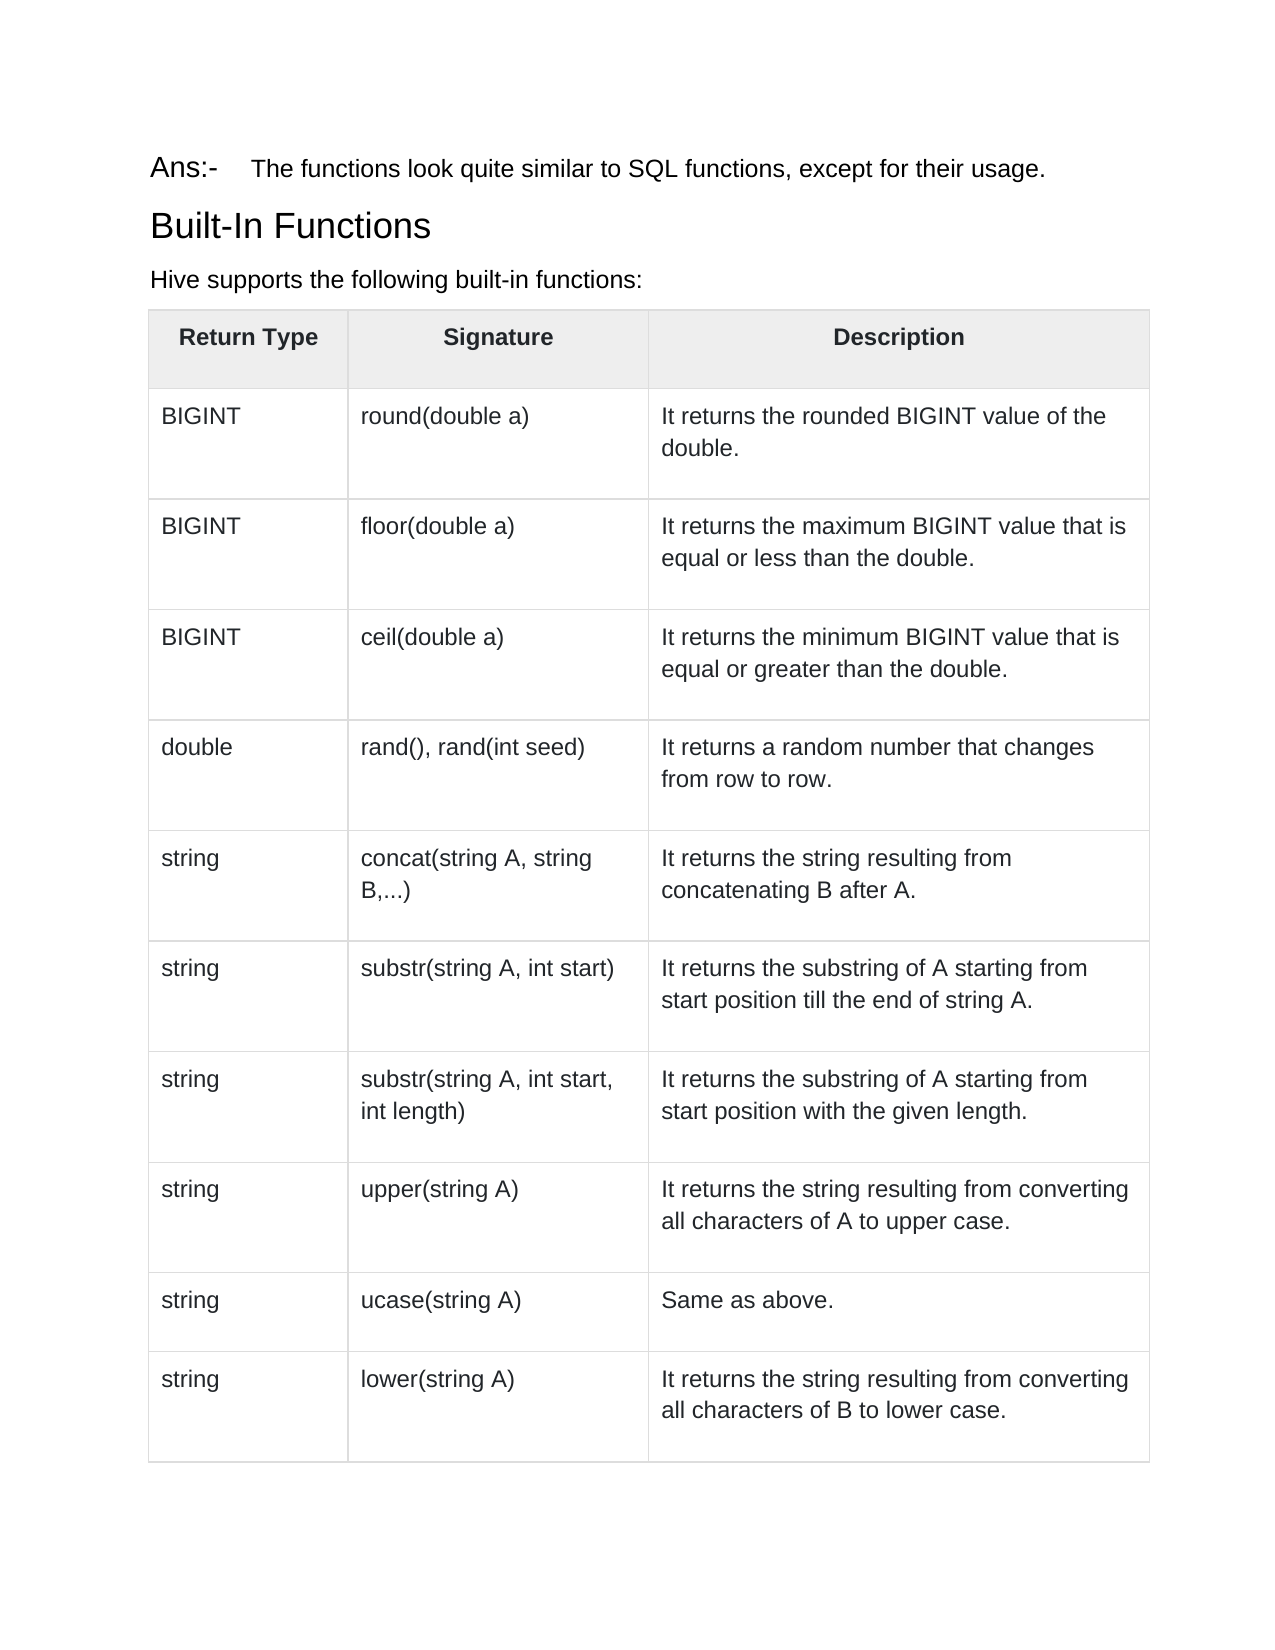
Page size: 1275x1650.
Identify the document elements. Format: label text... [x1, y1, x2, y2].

table_cell It returns the rounded BIGINT value of the double. [649, 389, 1149, 498]
table_cell string [149, 831, 347, 940]
table_cell string [149, 1052, 347, 1161]
table_cell ucase(string A) [349, 1273, 648, 1351]
table_cell rand(), rand(int seed) [349, 721, 648, 830]
table_cell It returns the string resulting from converting all characters of B to lower case. [649, 1352, 1149, 1461]
table_header Description [649, 311, 1149, 388]
table_cell It returns the substring of A starting from start position till the end of string A. [649, 942, 1149, 1051]
table_cell BIGINT [149, 610, 347, 719]
table_cell round(double a) [349, 389, 648, 498]
table_cell It returns the minimum BIGINT value that is equal or greater than the double. [649, 610, 1149, 719]
table_cell upper(string A) [349, 1163, 648, 1272]
subtitle Built-In Functions [150, 204, 1125, 246]
table_cell BIGINT [149, 389, 347, 498]
text Ans:- The functions look quite similar to SQL functions, except for their usage. [251, 150, 1125, 183]
table_cell ceil(double a) [349, 610, 648, 719]
table_cell Same as above. [649, 1273, 1149, 1351]
text Hive supports the following built-in functions: [150, 265, 1125, 294]
table_cell It returns the string resulting from converting all characters of A to upper case. [649, 1163, 1149, 1272]
table_cell double [149, 721, 347, 830]
table_cell substr(string A, int start) [349, 942, 648, 1051]
table_header Signature [349, 311, 648, 388]
table_cell substr(string A, int start, int length) [349, 1052, 648, 1161]
table_cell It returns the maximum BIGINT value that is equal or less than the double. [649, 500, 1149, 609]
table_cell It returns the substring of A starting from start position with the given length. [649, 1052, 1149, 1161]
table_cell string [149, 942, 347, 1051]
table_header Return Type [149, 311, 347, 388]
table_cell concat(string A, string B,...) [349, 831, 648, 940]
table_cell string [149, 1352, 347, 1461]
table_cell string [149, 1273, 347, 1351]
table_cell It returns the string resulting from concatenating B after A. [649, 831, 1149, 940]
table_cell BIGINT [149, 500, 347, 609]
table_cell string [149, 1163, 347, 1272]
table_cell It returns a random number that changes from row to row. [649, 721, 1149, 830]
table_cell lower(string A) [349, 1352, 648, 1461]
table_cell floor(double a) [349, 500, 648, 609]
